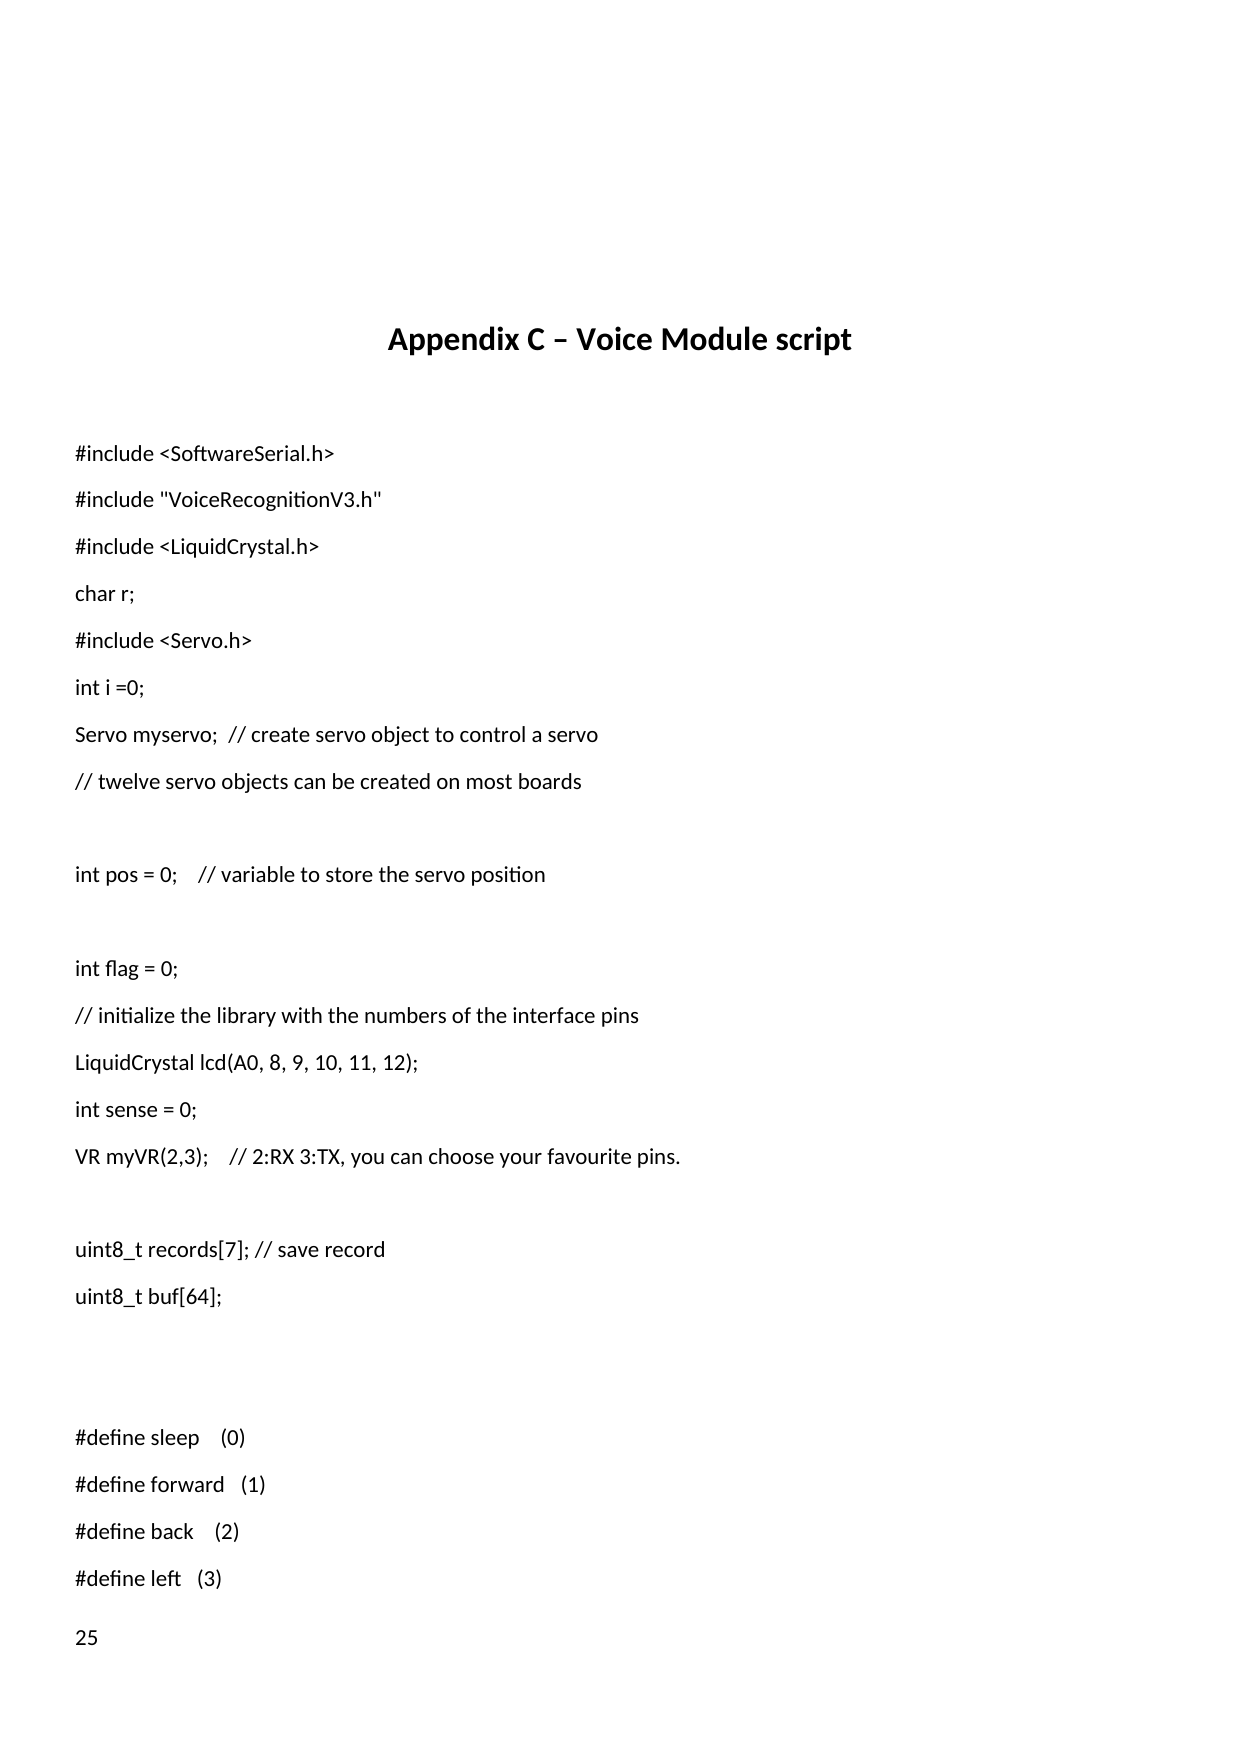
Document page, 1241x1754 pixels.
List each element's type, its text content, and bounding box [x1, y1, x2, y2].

text uint8_t records[7]; // save record [75, 1236, 1165, 1264]
text Appendix C – Voice Module script [75, 317, 1165, 358]
text #include <LiquidCrystal.h> [75, 532, 1165, 561]
text #include <Servo.h> [75, 626, 1165, 654]
text VR myVR(2,3); // 2:RX 3:TX, you can choose your favourite pins. [75, 1142, 1165, 1170]
text #include <SoftwareSerial.h> [75, 439, 1165, 467]
text int sense = 0; [75, 1095, 1165, 1123]
text #define back (2) [75, 1517, 1165, 1545]
text #define forward (1) [75, 1470, 1165, 1498]
text int i =0; [75, 673, 1165, 701]
text char r; [75, 579, 1165, 607]
text int flag = 0; [75, 954, 1165, 982]
text // twelve servo objects can be created on most boards [75, 767, 1165, 795]
text #define left (3) [75, 1564, 1165, 1592]
text uint8_t buf[64]; [75, 1282, 1165, 1311]
text #define sleep (0) [75, 1423, 1165, 1451]
text Servo myservo; // create servo object to control a servo [75, 720, 1165, 748]
text #include "VoiceRecognitionV3.h" [75, 486, 1165, 514]
text int pos = 0; // variable to store the servo position [75, 861, 1165, 889]
text LiquidCrystal lcd(A0, 8, 9, 10, 11, 12); [75, 1048, 1165, 1076]
text // initialize the library with the numbers of the interface pins [75, 1001, 1165, 1029]
